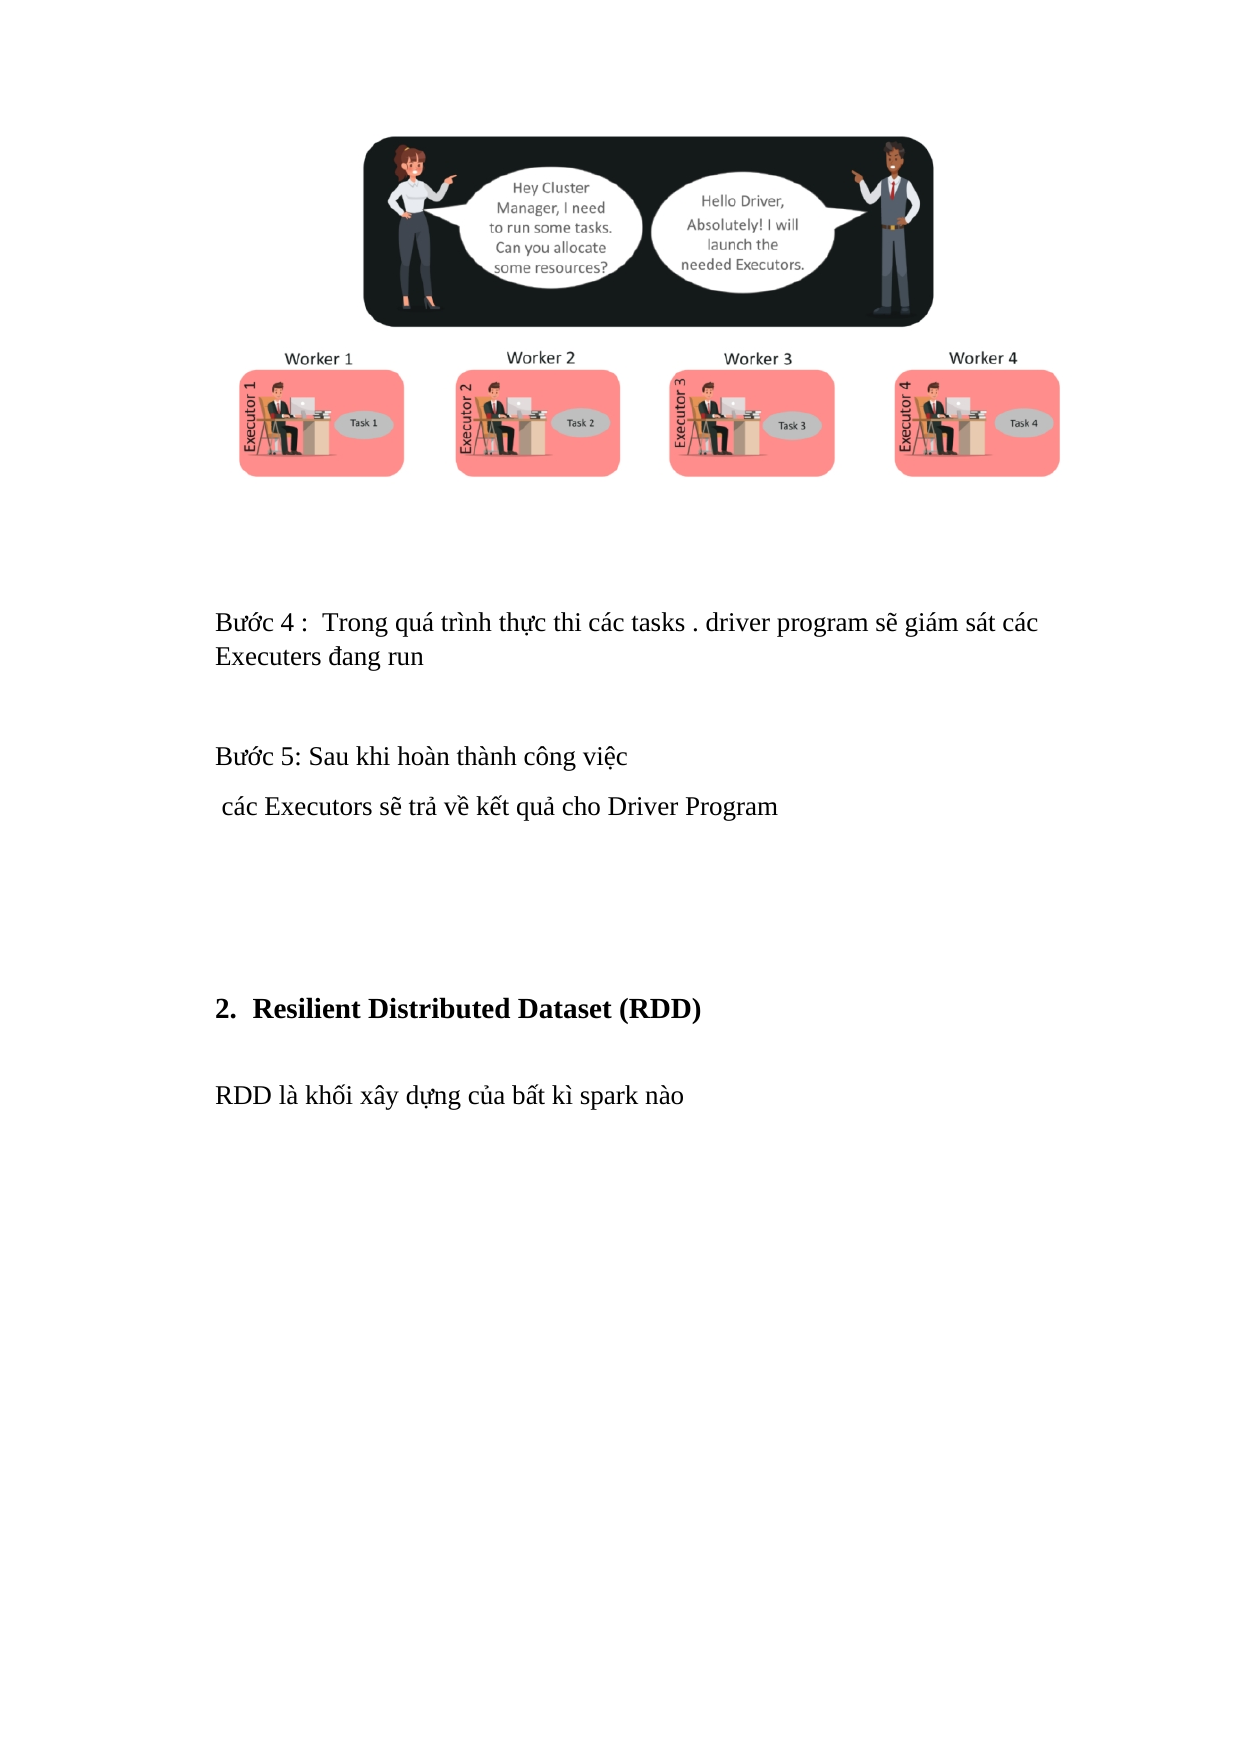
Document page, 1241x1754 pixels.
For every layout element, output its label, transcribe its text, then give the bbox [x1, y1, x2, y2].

text các Executors sẽ trả về kết quả cho Driver Program [215, 791, 1152, 822]
text Bước 4 : Trong quá trình thực thi các tasks . driver program sẽ giám sát các Executers đang run [215, 606, 1152, 671]
picture [214, 118, 1079, 487]
text Bước 5: Sau khi hoàn thành công việc [215, 740, 1152, 771]
subtitle Resilient Distributed Dataset (RDD) [215, 991, 1152, 1025]
text RDD là khối xây dựng của bất kì spark nào [215, 1079, 1152, 1110]
